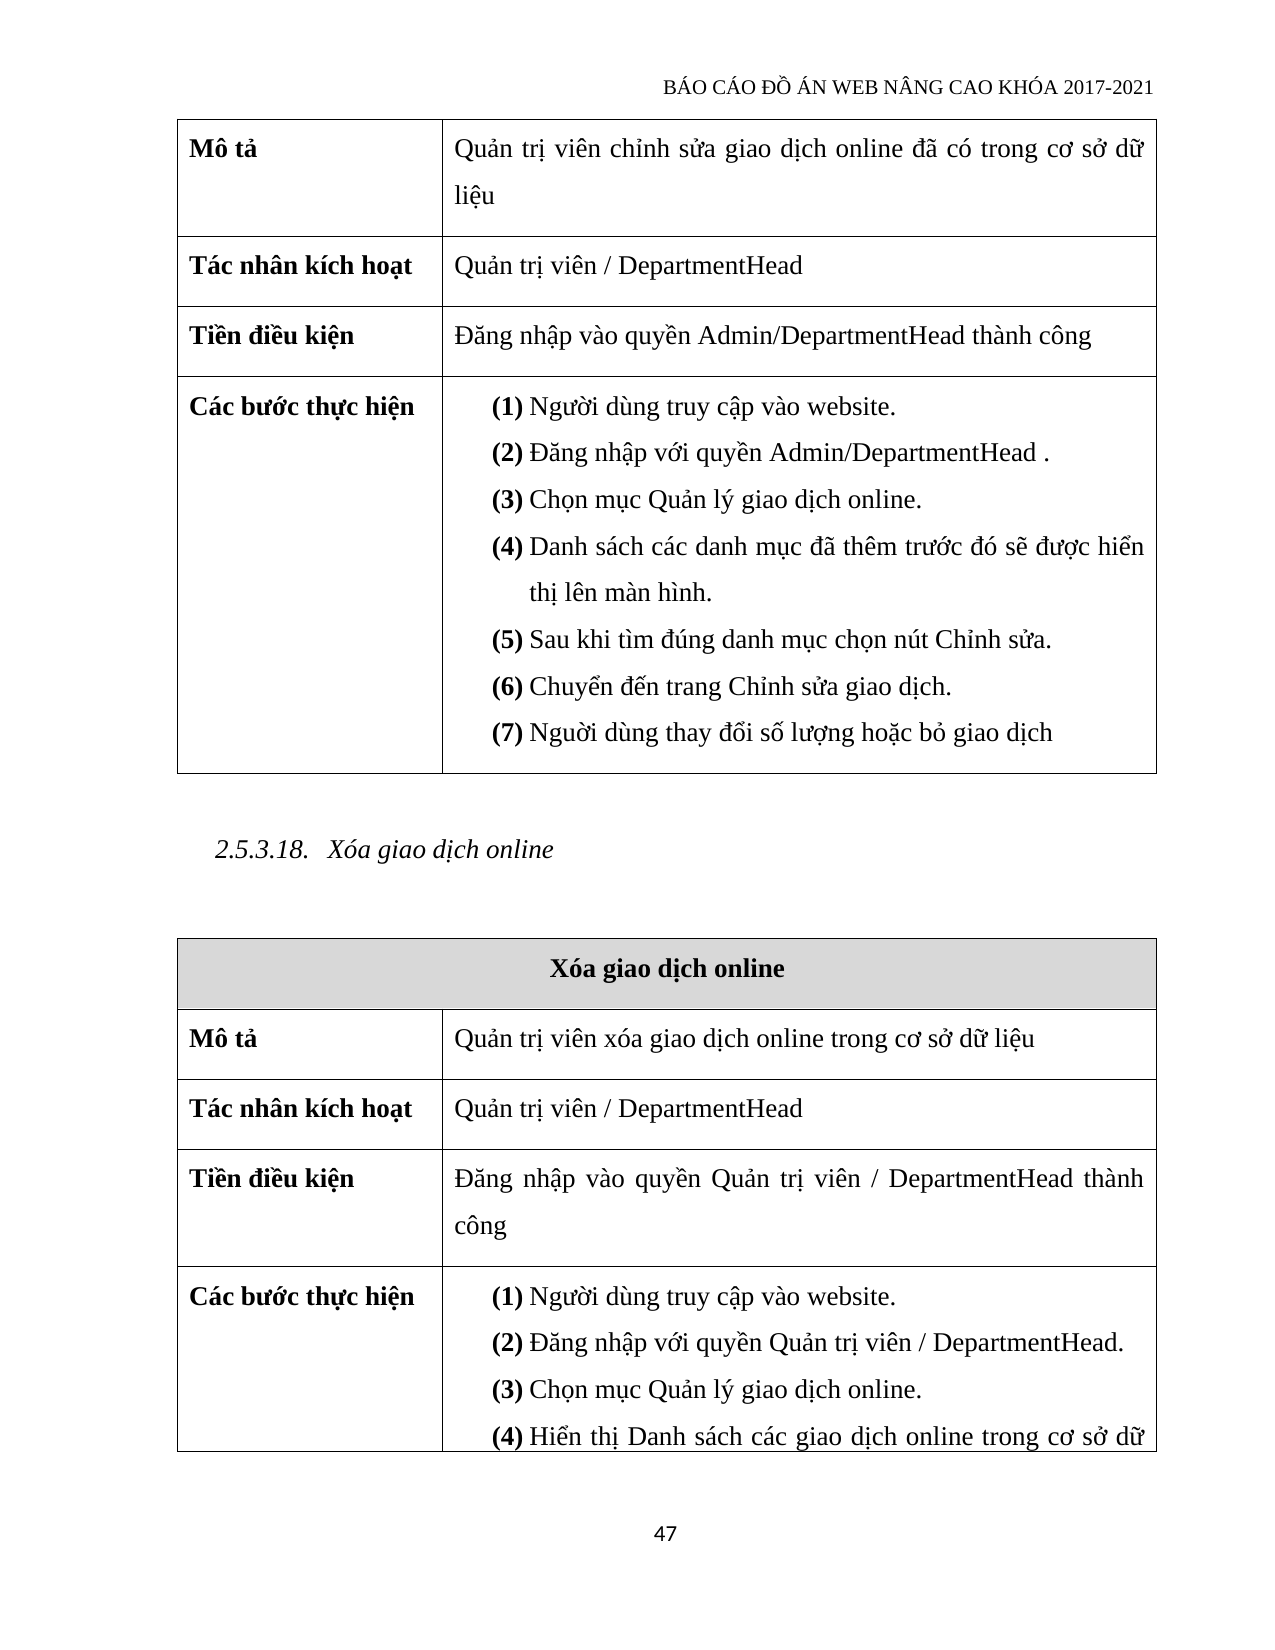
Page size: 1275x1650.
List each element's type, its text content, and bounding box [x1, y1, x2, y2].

table_cell Quản trị viên / DepartmentHead [443, 237, 1156, 306]
table_cell Quản trị viên / DepartmentHead [443, 1080, 1156, 1149]
table_cell Tác nhân kích hoạt [178, 237, 442, 306]
table_header Xóa giao dịch online [178, 939, 1156, 1008]
table_cell Mô tả [178, 120, 442, 236]
table_cell Tiền điều kiện [178, 1150, 442, 1266]
table_cell Đăng nhập vào quyền Admin/DepartmentHead thành công [443, 307, 1156, 376]
table_cell Tiền điều kiện [178, 307, 442, 376]
table_cell Người dùng truy cập vào website. Đăng nhập với quyền Admin/DepartmentHead . Chọn mục Quản lý giao dịch online. Danh sách các danh mục đã thêm trước đó sẽ được hiển thị lên màn hình. Sau khi tìm đúng danh mục chọn nút Chỉnh sửa. Chuyển đến trang Chỉnh sửa giao dịch. Nguời dùng thay đổi số lượng hoặc bỏ giao dịch [443, 377, 1156, 773]
table_cell Các bước thực hiện [178, 377, 442, 773]
table_cell Tác nhân kích hoạt [178, 1080, 442, 1149]
table_cell Quản trị viên chỉnh sửa giao dịch online đã có trong cơ sở dữ liệu [443, 120, 1156, 236]
table_cell Quản trị viên xóa giao dịch online trong cơ sở dữ liệu [443, 1010, 1156, 1079]
table_cell Đăng nhập vào quyền Quản trị viên / DepartmentHead thành công [443, 1150, 1156, 1266]
table_cell Mô tả [178, 1010, 442, 1079]
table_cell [443, 1267, 1156, 1451]
table_cell Các bước thực hiện [178, 1267, 442, 1451]
subtitle Xóa giao dịch online [215, 833, 1153, 864]
